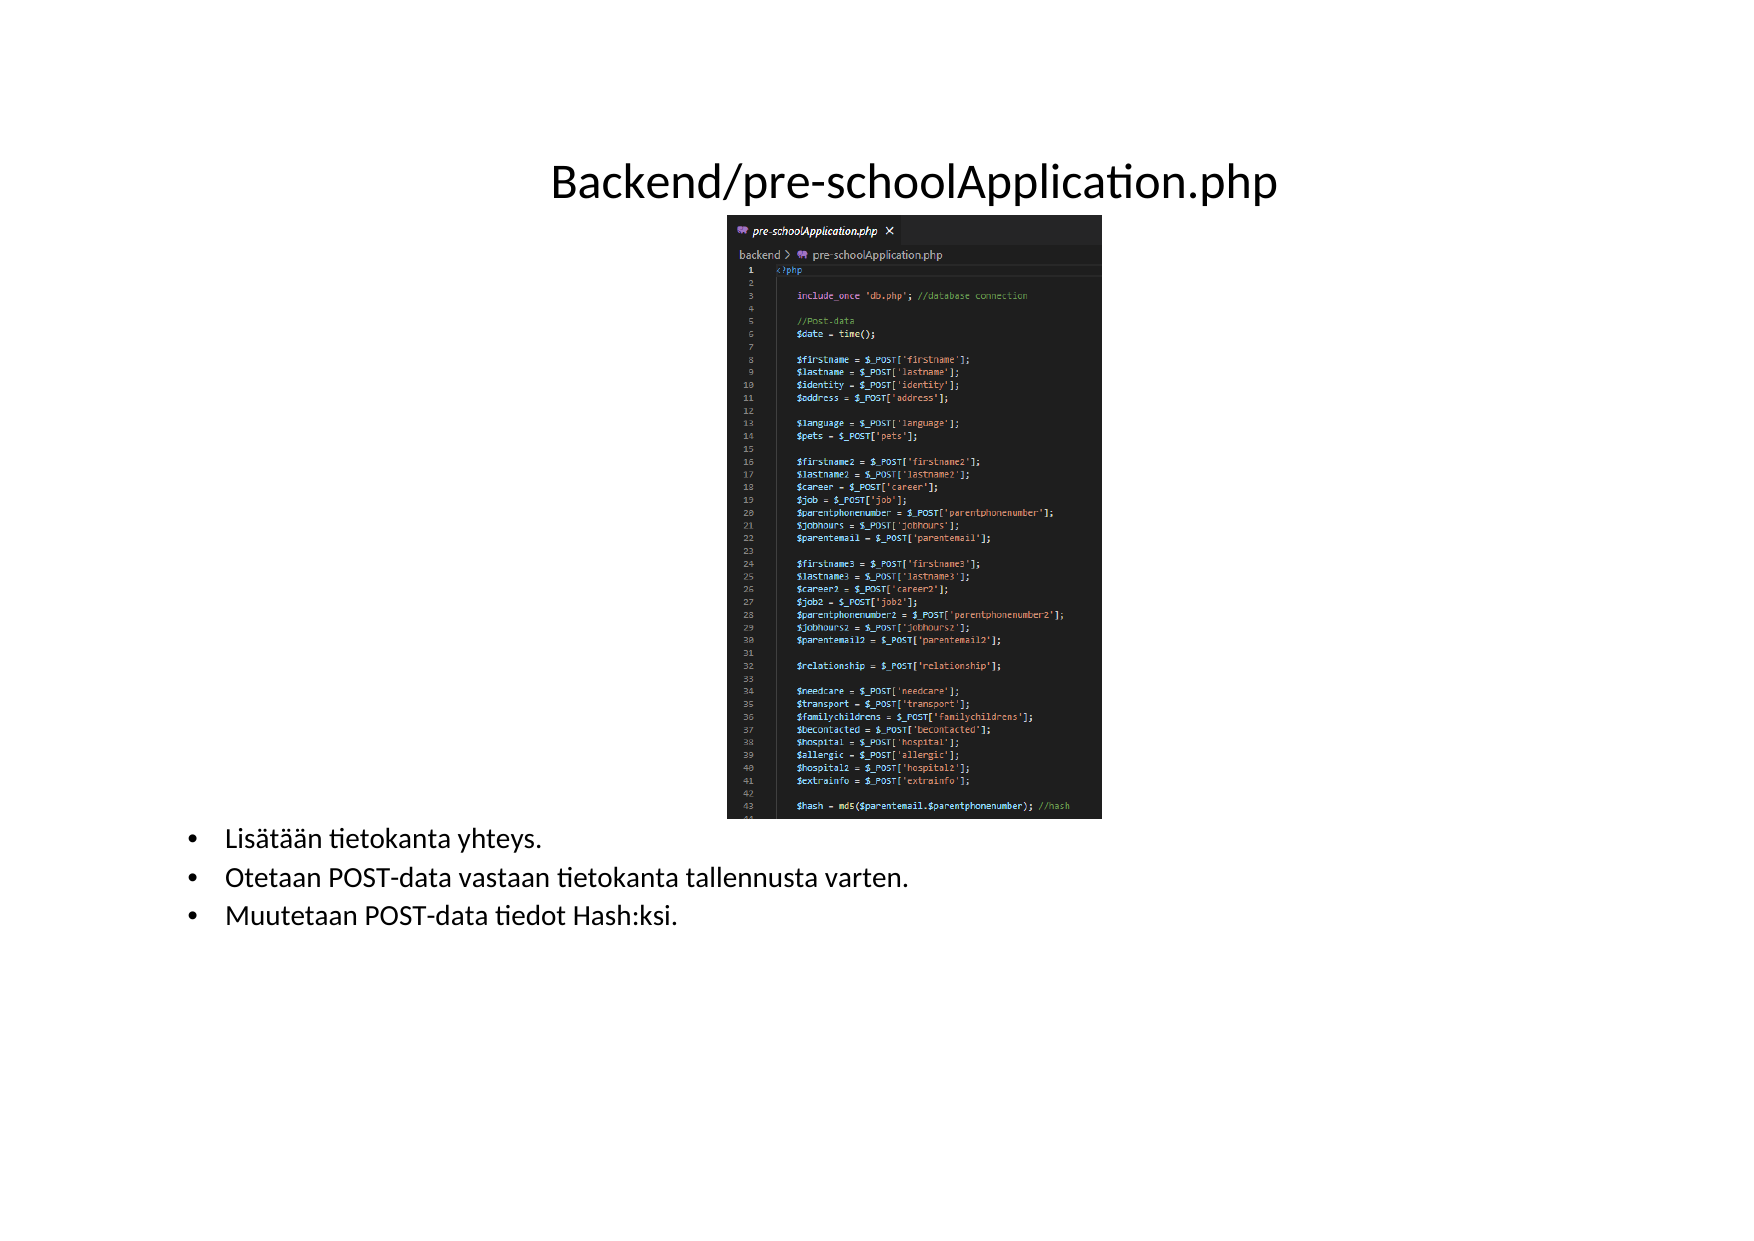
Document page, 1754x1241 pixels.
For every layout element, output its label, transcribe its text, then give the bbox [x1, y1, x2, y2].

list Otetaan POST-data vastaan tietokanta tallennusta varten. [187, 859, 1604, 895]
list Muutetaan POST-data tiedot Hash:ksi. [187, 897, 1604, 933]
list Lisätään tietokanta yhteys. [187, 821, 1604, 856]
list Backend/pre-schoolApplication.php [225, 150, 1604, 211]
picture [727, 215, 1102, 819]
